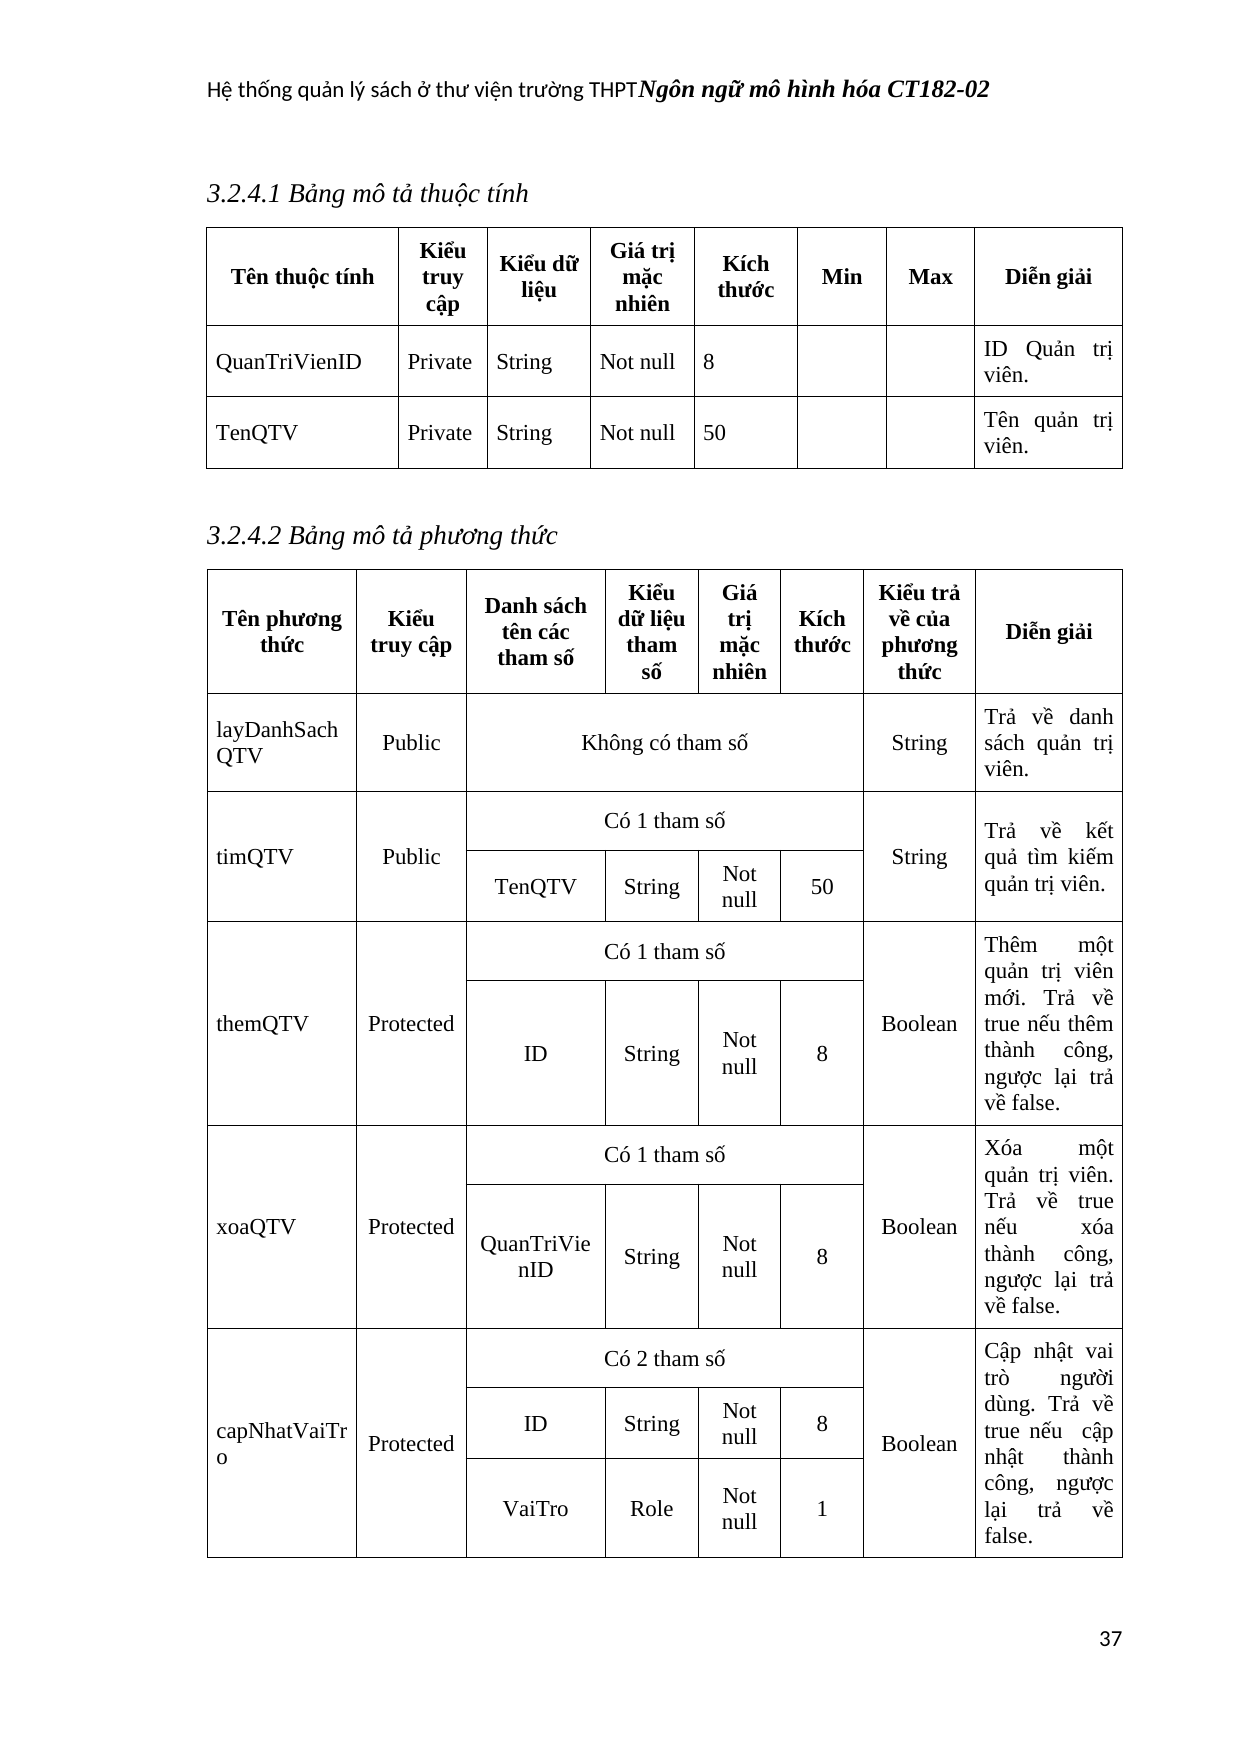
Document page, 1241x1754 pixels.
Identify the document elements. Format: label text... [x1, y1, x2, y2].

table_cell String [488, 326, 590, 396]
table_cell Boolean [864, 922, 975, 1124]
table_cell QuanTriVienID [467, 1185, 605, 1328]
table_cell Trả về kết quả tìm kiếm quản trị viên. [976, 792, 1122, 921]
table_header Kiểu truy cập [399, 228, 487, 325]
table_cell Not null [591, 397, 694, 468]
table_header Min [798, 228, 886, 325]
subtitle Bảng mô tả thuộc tính [207, 177, 1122, 208]
table_cell ID [467, 981, 605, 1124]
table_cell String [606, 1388, 698, 1458]
table_cell Tên quản trị viên. [975, 397, 1122, 468]
table_cell 50 [695, 397, 797, 468]
table_header Kích thước [781, 570, 863, 693]
table_cell TenQTV [207, 397, 398, 468]
table_cell Trả về danh sách quản trị viên. [976, 694, 1122, 791]
table_cell Có 1 tham số [467, 1126, 863, 1183]
table_cell 1 [781, 1459, 863, 1557]
table_cell Protected [357, 1329, 466, 1557]
table_cell Xóa một quản trị viên. Trả về true nếu xóa thành công, ngược lại trả về false. [976, 1126, 1122, 1328]
subtitle Bảng mô tả phương thức [207, 519, 1122, 550]
table_header Kích thước [695, 228, 797, 325]
table_header Giá trị mặc nhiên [699, 570, 780, 693]
table_header Giá trị mặc nhiên [591, 228, 694, 325]
table_cell Boolean [864, 1329, 975, 1557]
table_cell Có 2 tham số [467, 1329, 863, 1387]
table_cell [887, 326, 974, 396]
table_cell String [606, 1185, 698, 1328]
table_header Diễn giải [976, 570, 1122, 693]
table_header Kiểu truy cập [357, 570, 466, 693]
table_cell timQTV [208, 792, 356, 921]
table_cell Not null [699, 1388, 780, 1458]
table_header Tên thuộc tính [207, 228, 398, 325]
table_cell themQTV [208, 922, 356, 1124]
table_cell VaiTro [467, 1459, 605, 1557]
table_header Kiểu trả về của phương thức [864, 570, 975, 693]
table_header Danh sách tên các tham số [467, 570, 605, 693]
table_cell Not null [699, 851, 780, 921]
table_cell 50 [781, 851, 863, 921]
table_cell capNhatVaiTro [208, 1329, 356, 1557]
table_header Tên phương thức [208, 570, 356, 693]
table_cell TenQTV [467, 851, 605, 921]
table_cell Not null [699, 981, 780, 1124]
table_cell ID Quản trị viên. [975, 326, 1122, 396]
table_cell Boolean [864, 1126, 975, 1328]
table_header Diễn giải [975, 228, 1122, 325]
table_cell Role [606, 1459, 698, 1557]
table_cell xoaQTV [208, 1126, 356, 1328]
table_cell String [488, 397, 590, 468]
table_cell Public [357, 792, 466, 921]
table_cell 8 [781, 1185, 863, 1328]
table_cell Not null [699, 1185, 780, 1328]
table_cell 8 [781, 1388, 863, 1458]
table_cell Protected [357, 922, 466, 1124]
table_cell Không có tham số [467, 694, 863, 791]
table_cell Thêm một quản trị viên mới. Trả về true nếu thêm thành công, ngược lại trả về false. [976, 922, 1122, 1124]
table_cell 8 [781, 981, 863, 1124]
table_cell Not null [591, 326, 694, 396]
table_cell Not null [699, 1459, 780, 1557]
table_cell Có 1 tham số [467, 922, 863, 980]
table_cell [798, 326, 886, 396]
table_cell layDanhSachQTV [208, 694, 356, 791]
table_cell Private [399, 397, 487, 468]
table_cell ID [467, 1388, 605, 1458]
table_cell Protected [357, 1126, 466, 1328]
table_cell Có 1 tham số [467, 792, 863, 850]
table_cell String [864, 792, 975, 921]
table_cell 8 [695, 326, 797, 396]
table_header Max [887, 228, 974, 325]
table_cell Public [357, 694, 466, 791]
table_header Kiểu dữ liệu [488, 228, 590, 325]
table_cell String [606, 851, 698, 921]
table_cell String [864, 694, 975, 791]
table_cell Cập nhật vai trò người dùng. Trả về true nếu cập nhật thành công, ngược lại trả về false. [976, 1329, 1122, 1557]
table_cell String [606, 981, 698, 1124]
table_cell [887, 397, 974, 468]
table_cell Private [399, 326, 487, 396]
table_cell [798, 397, 886, 468]
table_header Kiểu dữ liệu tham số [606, 570, 698, 693]
table_cell QuanTriVienID [207, 326, 398, 396]
